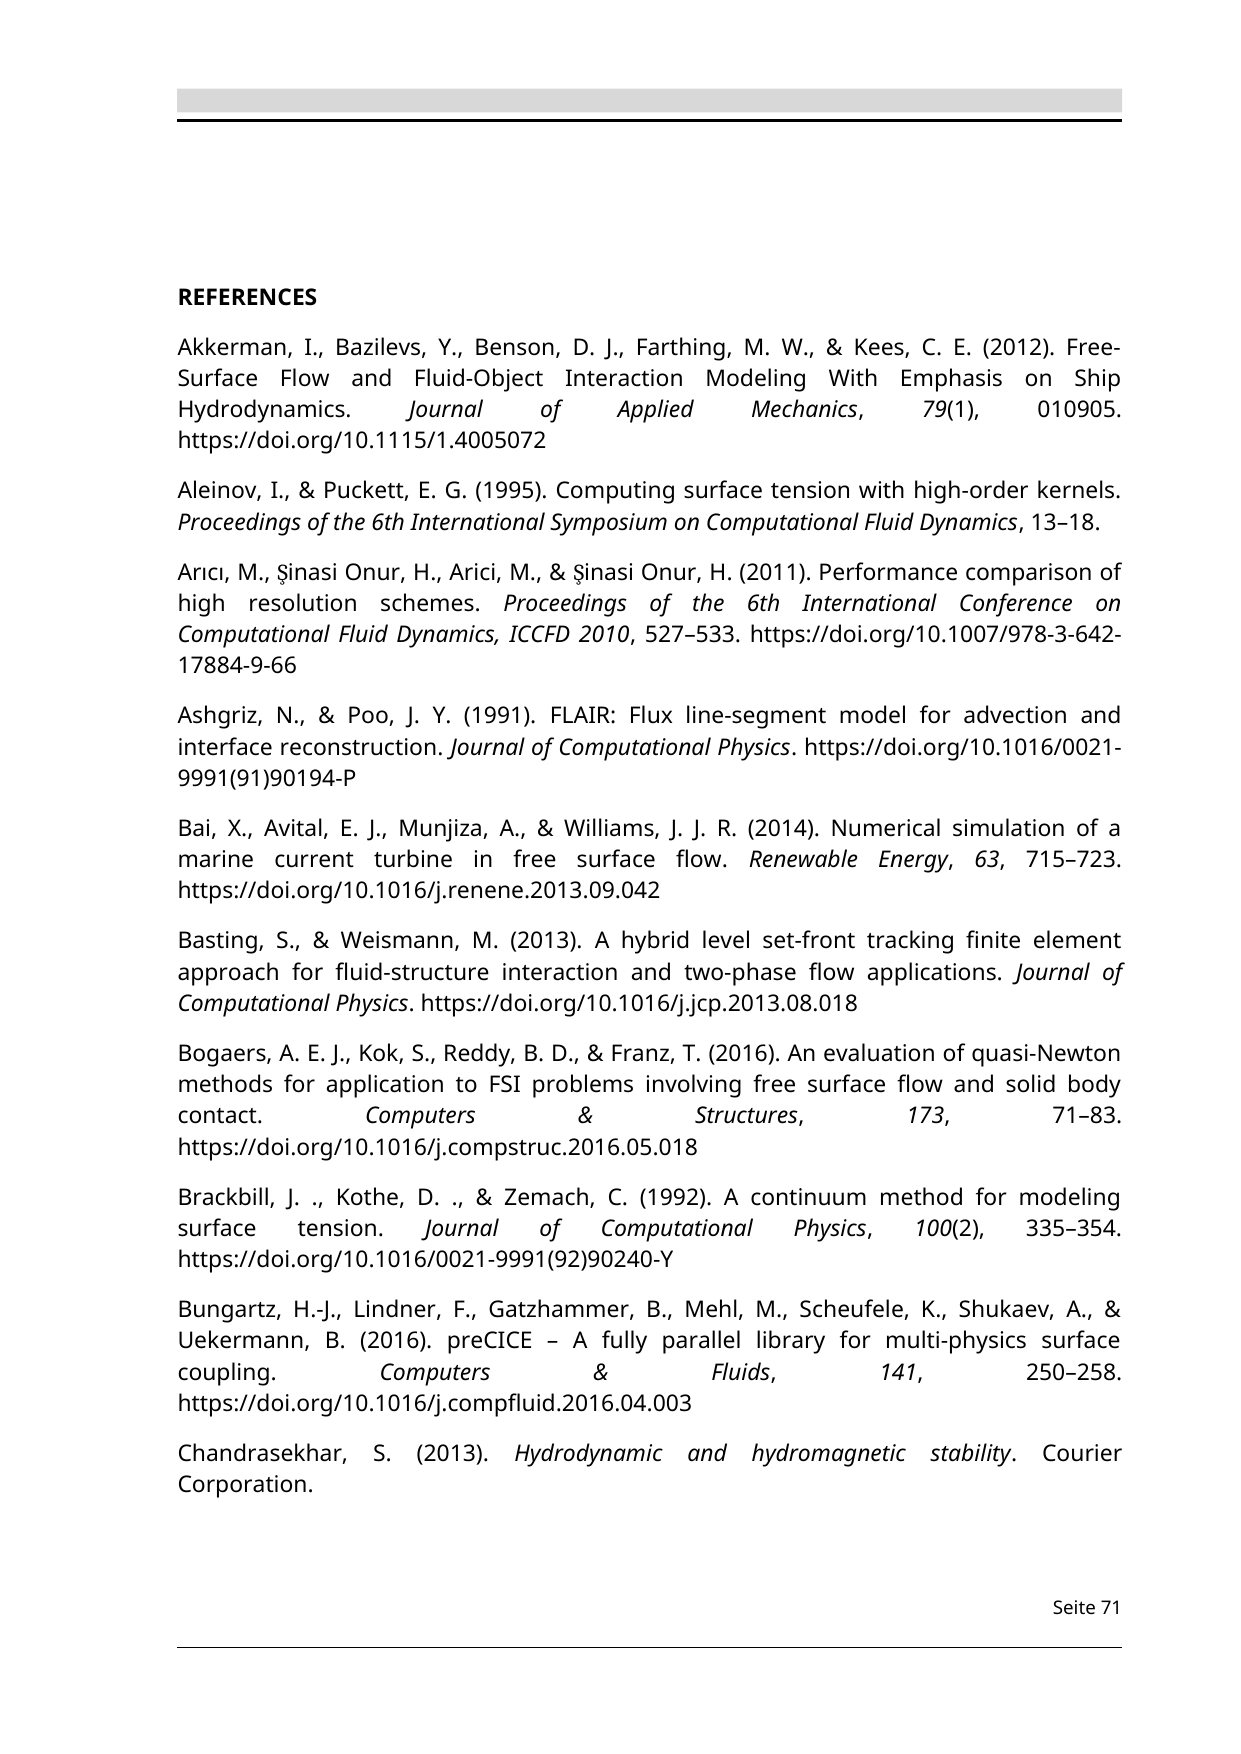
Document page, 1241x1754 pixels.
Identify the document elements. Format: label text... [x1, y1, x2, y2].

text Aleinov, I., & Puckett, E. G. (1995). Computing surface tension with high-order kernels. Proceedings of the 6th International Symposium on Computational Fluid Dynamics, 13–18. [177, 474, 1122, 537]
text Akkerman, I., Bazilevs, Y., Benson, D. J., Farthing, M. W., & Kees, C. E. (2012). Free-Surface Flow and Fluid-Object Interaction Modeling With Emphasis on Ship Hydrodynamics. Journal of Applied Mechanics, 79(1), 010905. https://doi.org/10.1115/1.4005072 [177, 331, 1122, 456]
text Bungartz, H.-J., Lindner, F., Gatzhammer, B., Mehl, M., Scheufele, K., Shukaev, A., & Uekermann, B. (2016). preCICE – A fully parallel library for multi-physics surface coupling. Computers & Fluids, 141, 250–258. https://doi.org/10.1016/j.compfluid.2016.04.003 [177, 1293, 1122, 1418]
text REFERENCES [177, 281, 1122, 312]
text Bai, X., Avital, E. J., Munjiza, A., & Williams, J. J. R. (2014). Numerical simulation of a marine current turbine in free surface flow. Renewable Energy, 63, 715–723. https://doi.org/10.1016/j.renene.2013.09.042 [177, 812, 1122, 906]
text Arıcı, M., Şinasi Onur, H., Arici, M., & Şinasi Onur, H. (2011). Performance comparison of high resolution schemes. Proceedings of the 6th International Conference on Computational Fluid Dynamics, ICCFD 2010, 527–533. https://doi.org/10.1007/978-3-642-17884-9-66 [177, 556, 1122, 681]
text Ashgriz, N., & Poo, J. Y. (1991). FLAIR: Flux line-segment model for advection and interface reconstruction. Journal of Computational Physics. https://doi.org/10.1016/0021-9991(91)90194-P [177, 699, 1122, 793]
text Bogaers, A. E. J., Kok, S., Reddy, B. D., & Franz, T. (2016). An evaluation of quasi-Newton methods for application to FSI problems involving free surface flow and solid body contact. Computers & Structures, 173, 71–83. https://doi.org/10.1016/j.compstruc.2016.05.018 [177, 1037, 1122, 1162]
text Chandrasekhar, S. (2013). Hydrodynamic and hydromagnetic stability. Courier Corporation. [177, 1437, 1122, 1499]
text Brackbill, J. ., Kothe, D. ., & Zemach, C. (1992). A continuum method for modeling surface tension. Journal of Computational Physics, 100(2), 335–354. https://doi.org/10.1016/0021-9991(92)90240-Y [177, 1181, 1122, 1274]
text Basting, S., & Weismann, M. (2013). A hybrid level set-front tracking finite element approach for fluid-structure interaction and two-phase flow applications. Journal of Computational Physics. https://doi.org/10.1016/j.jcp.2013.08.018 [177, 924, 1122, 1018]
